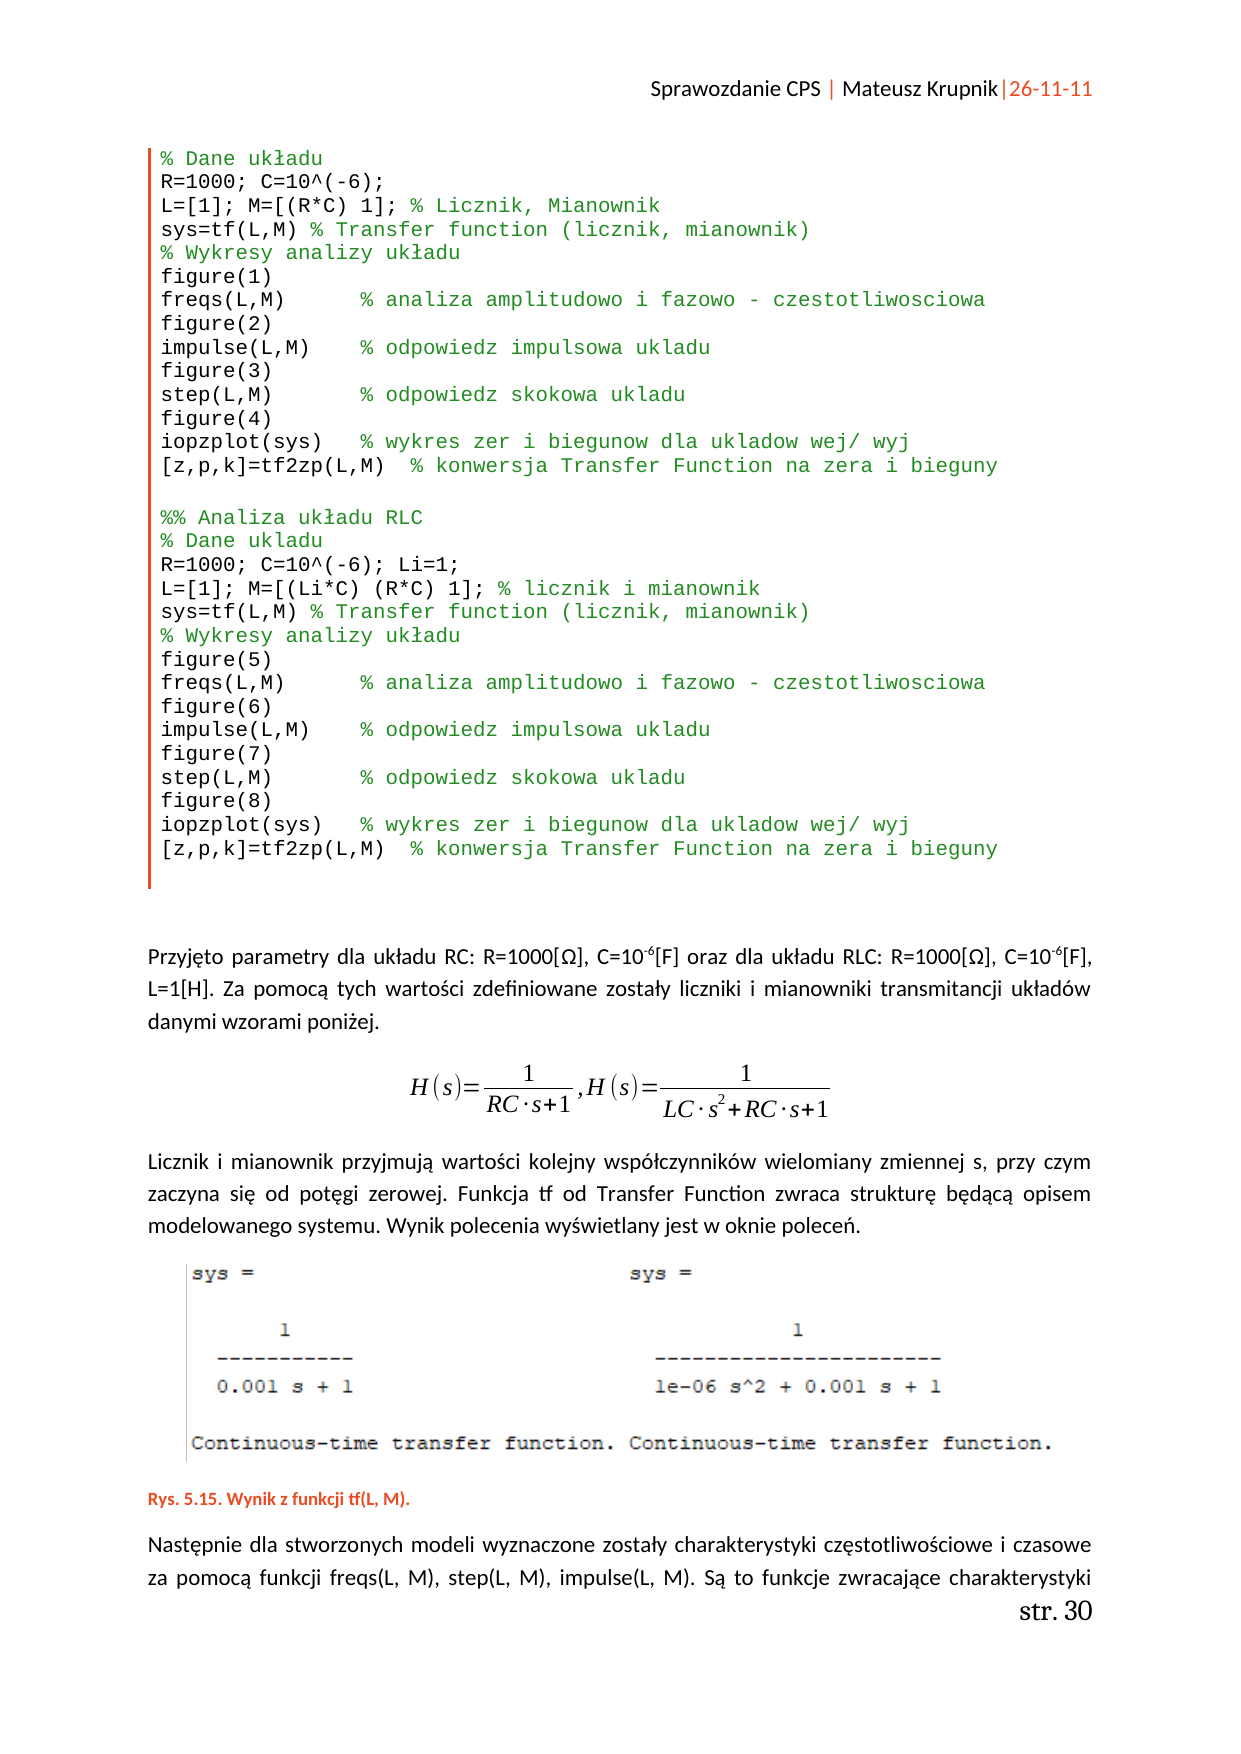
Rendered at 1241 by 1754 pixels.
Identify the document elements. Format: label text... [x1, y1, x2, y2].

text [148, 1530, 1093, 1591]
text Przyjęto parametry dla układu RC: R=1000[Ω], C=10-6[F] oraz dla układu RLC: R=1000[Ω], C=10-6[F], L=1[H]. Za pomocą tych wartości zdefiniowane zostały liczniki i mianowniki transmitancji układów danymi wzorami poniżej. [148, 942, 1093, 1035]
picture [179, 1264, 1061, 1462]
text Licznik i mianownik przyjmują wartości kolejny współczynników wielomiany zmiennej s, przy czym zaczyna się od potęgi zerowej. Funkcja tf od Transfer Function zwraca strukturę będącą opisem modelowanego systemu. Wynik polecenia wyświetlany jest w oknie poleceń. [148, 1147, 1093, 1240]
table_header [151, 148, 1093, 889]
